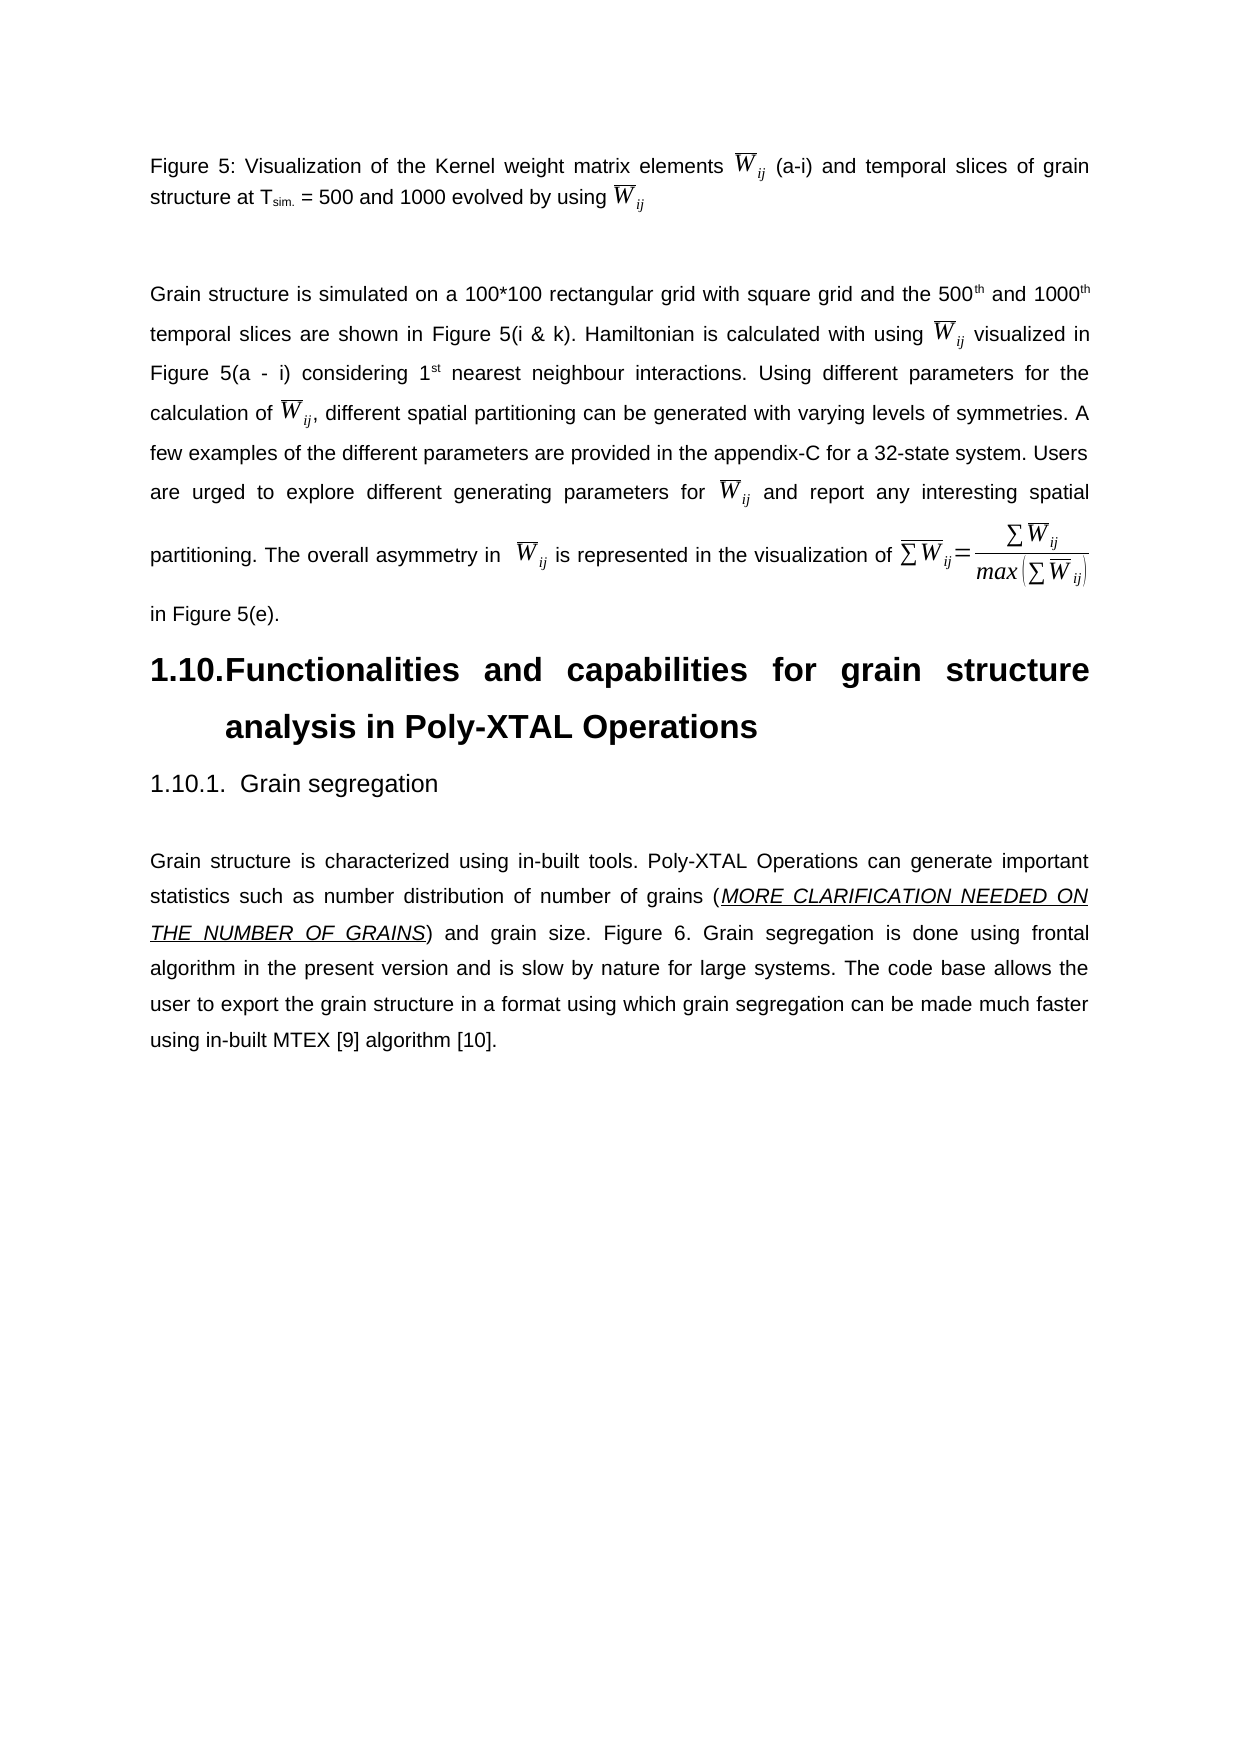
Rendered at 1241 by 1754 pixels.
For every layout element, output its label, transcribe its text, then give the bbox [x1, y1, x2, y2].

text Grain structure is simulated on a 100*100 rectangular grid with square grid and the 500th and 1000th temporal slices are shown in Figure 5(i & k). Hamiltonian is calculated with using visualized in Figure 5(a - i) considering 1st nearest neighbour interactions. Using different parameters for the calculation of , different spatial partitioning can be generated with varying levels of symmetries. A few examples of the different parameters are provided in the appendix-C for a 32-state system. Users are urged to explore different generating parameters for and report any interesting spatial partitioning. The overall asymmetry in is represented in the visualization of in Figure 5(e). [150, 282, 1090, 626]
subtitle Functionalities and capabilities for grain structure analysis in Poly-XTAL Operations [150, 650, 1090, 746]
text Grain structure is characterized using in-built tools. Poly-XTAL Operations can generate important statistics such as number distribution of number of grains (MORE CLARIFICATION NEEDED ON THE NUMBER OF GRAINS) and grain size. Figure 6. Grain segregation is done using frontal algorithm in the present version and is slow by nature for large systems. The code base allows the user to export the grain structure in a format using which grain segregation can be made much faster using in-built MTEX [9] algorithm [10]. [150, 848, 1090, 1052]
text Figure 5: Visualization of the Kernel weight matrix elements (a-i) and temporal slices of grain structure at Tsim. = 500 and 1000 evolved by using [150, 150, 1090, 213]
subtitle Grain segregation [150, 769, 1090, 798]
